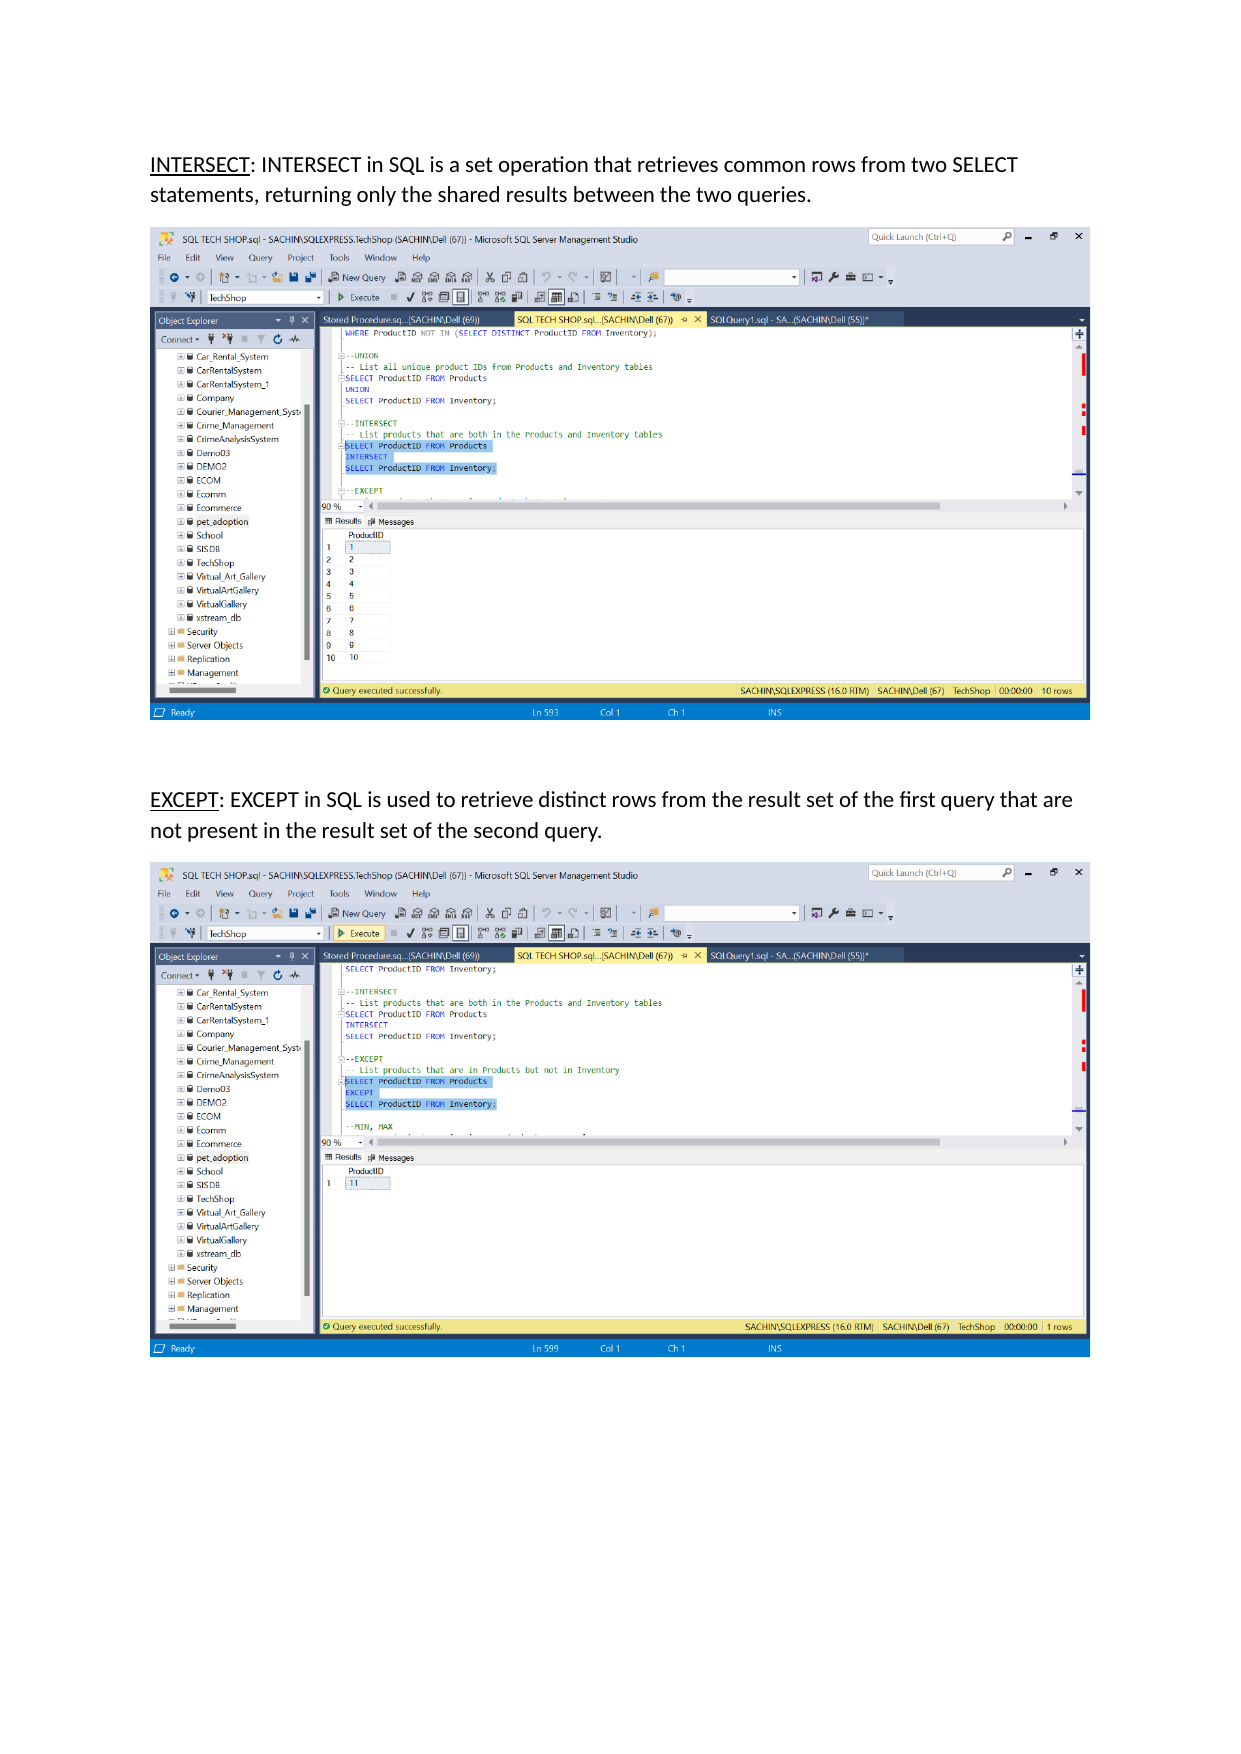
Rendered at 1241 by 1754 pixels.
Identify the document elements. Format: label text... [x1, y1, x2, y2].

picture [150, 227, 1091, 720]
picture [150, 862, 1091, 1357]
text INTERSECT: INTERSECT in SQL is a set operation that retrieves common rows from two SELECT statements, returning only the shared results between the two queries. [150, 150, 1090, 208]
text EXCEPT: EXCEPT in SQL is used to retrieve distinct rows from the result set of the first query that are not present in the result set of the second query. [150, 786, 1090, 844]
